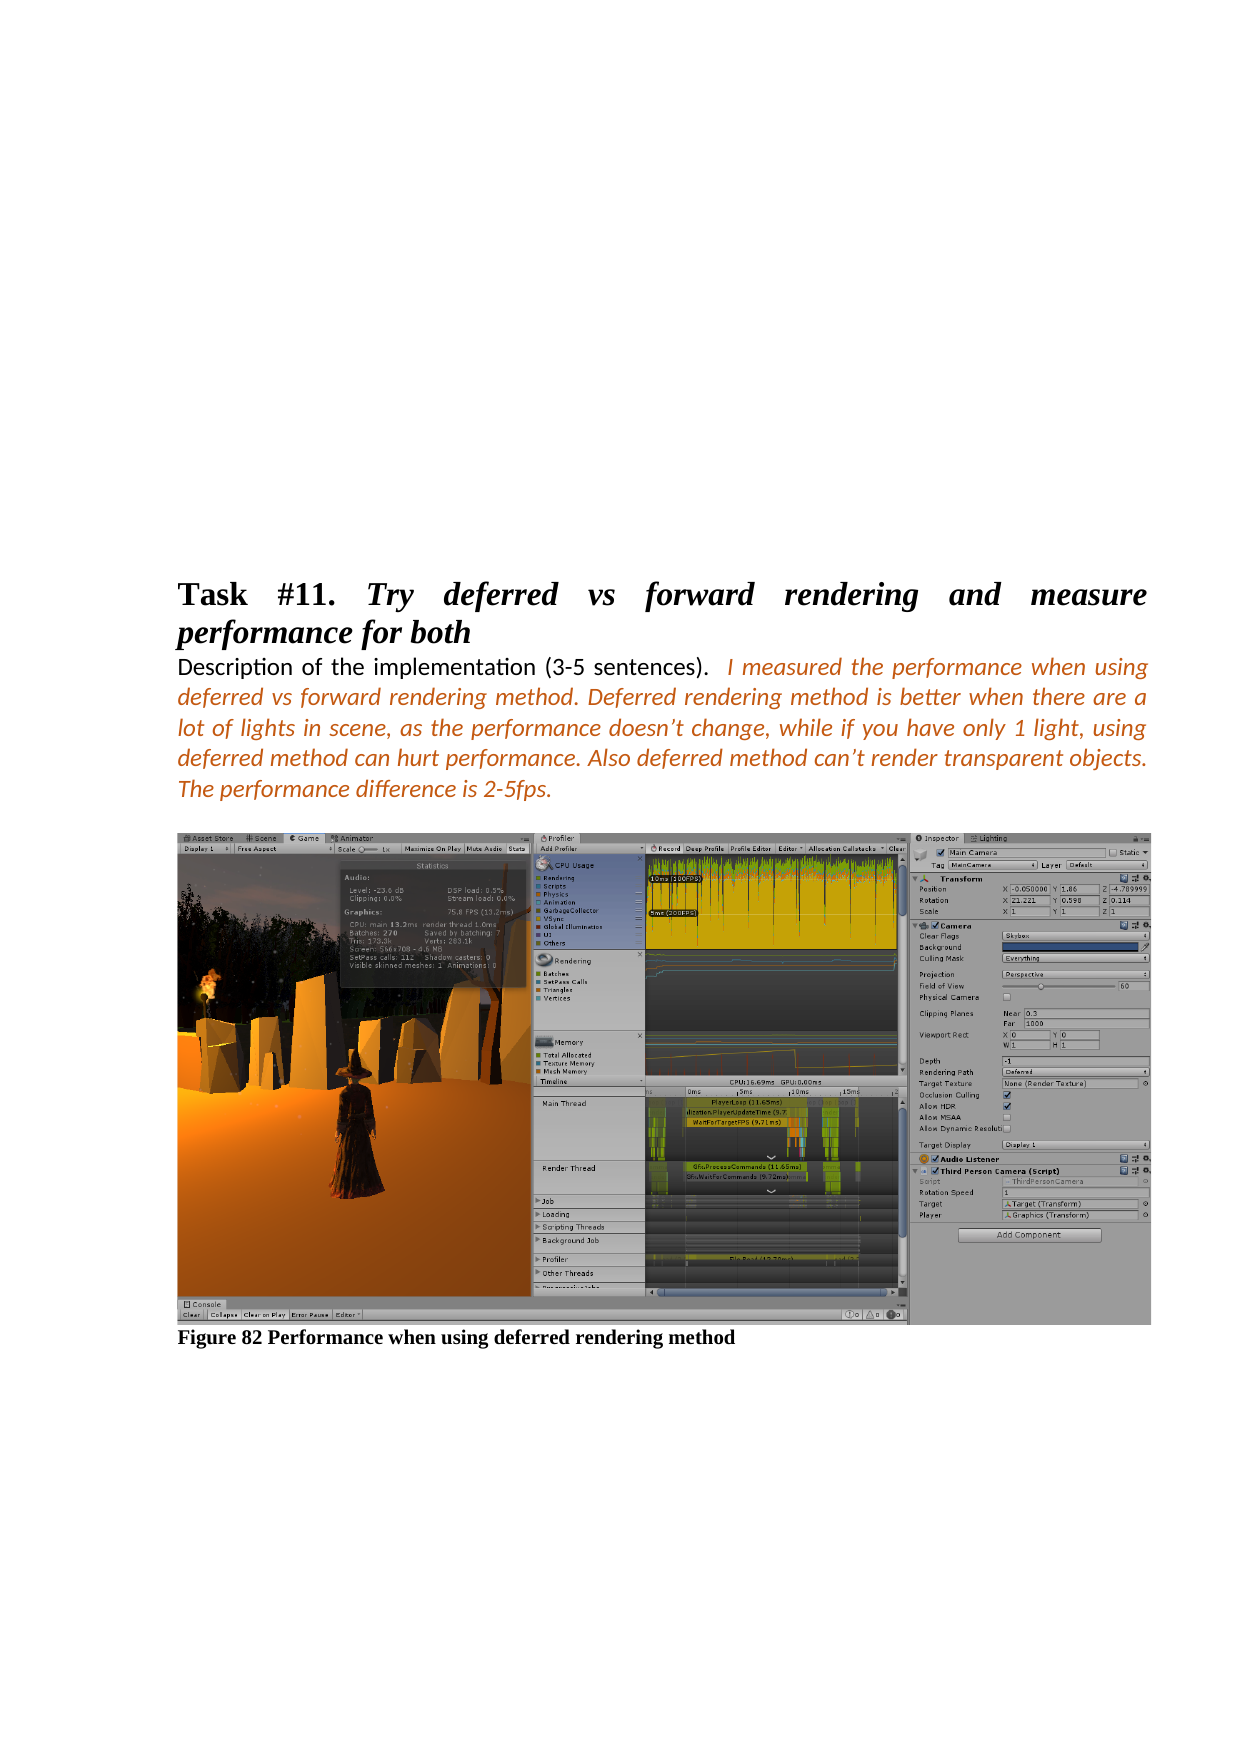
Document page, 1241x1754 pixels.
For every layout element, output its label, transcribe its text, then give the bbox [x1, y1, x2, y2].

picture [177, 833, 1152, 1325]
text Description of the implementation (3-5 sentences). I measured the performance when using deferred vs forward rendering method. Deferred rendering method is better when there are a lot of lights in scene, as the performance doesn’t change, while if you have only 1 light, using deferred method can hurt performance. Also deferred method can’t render transparent objects. The performance difference is 2-5fps. [177, 651, 1152, 803]
text Task #11. Try deferred vs forward rendering and measure performance for both [177, 545, 1152, 651]
text Figure 82 Performance when using deferred rendering method [177, 1325, 1152, 1349]
